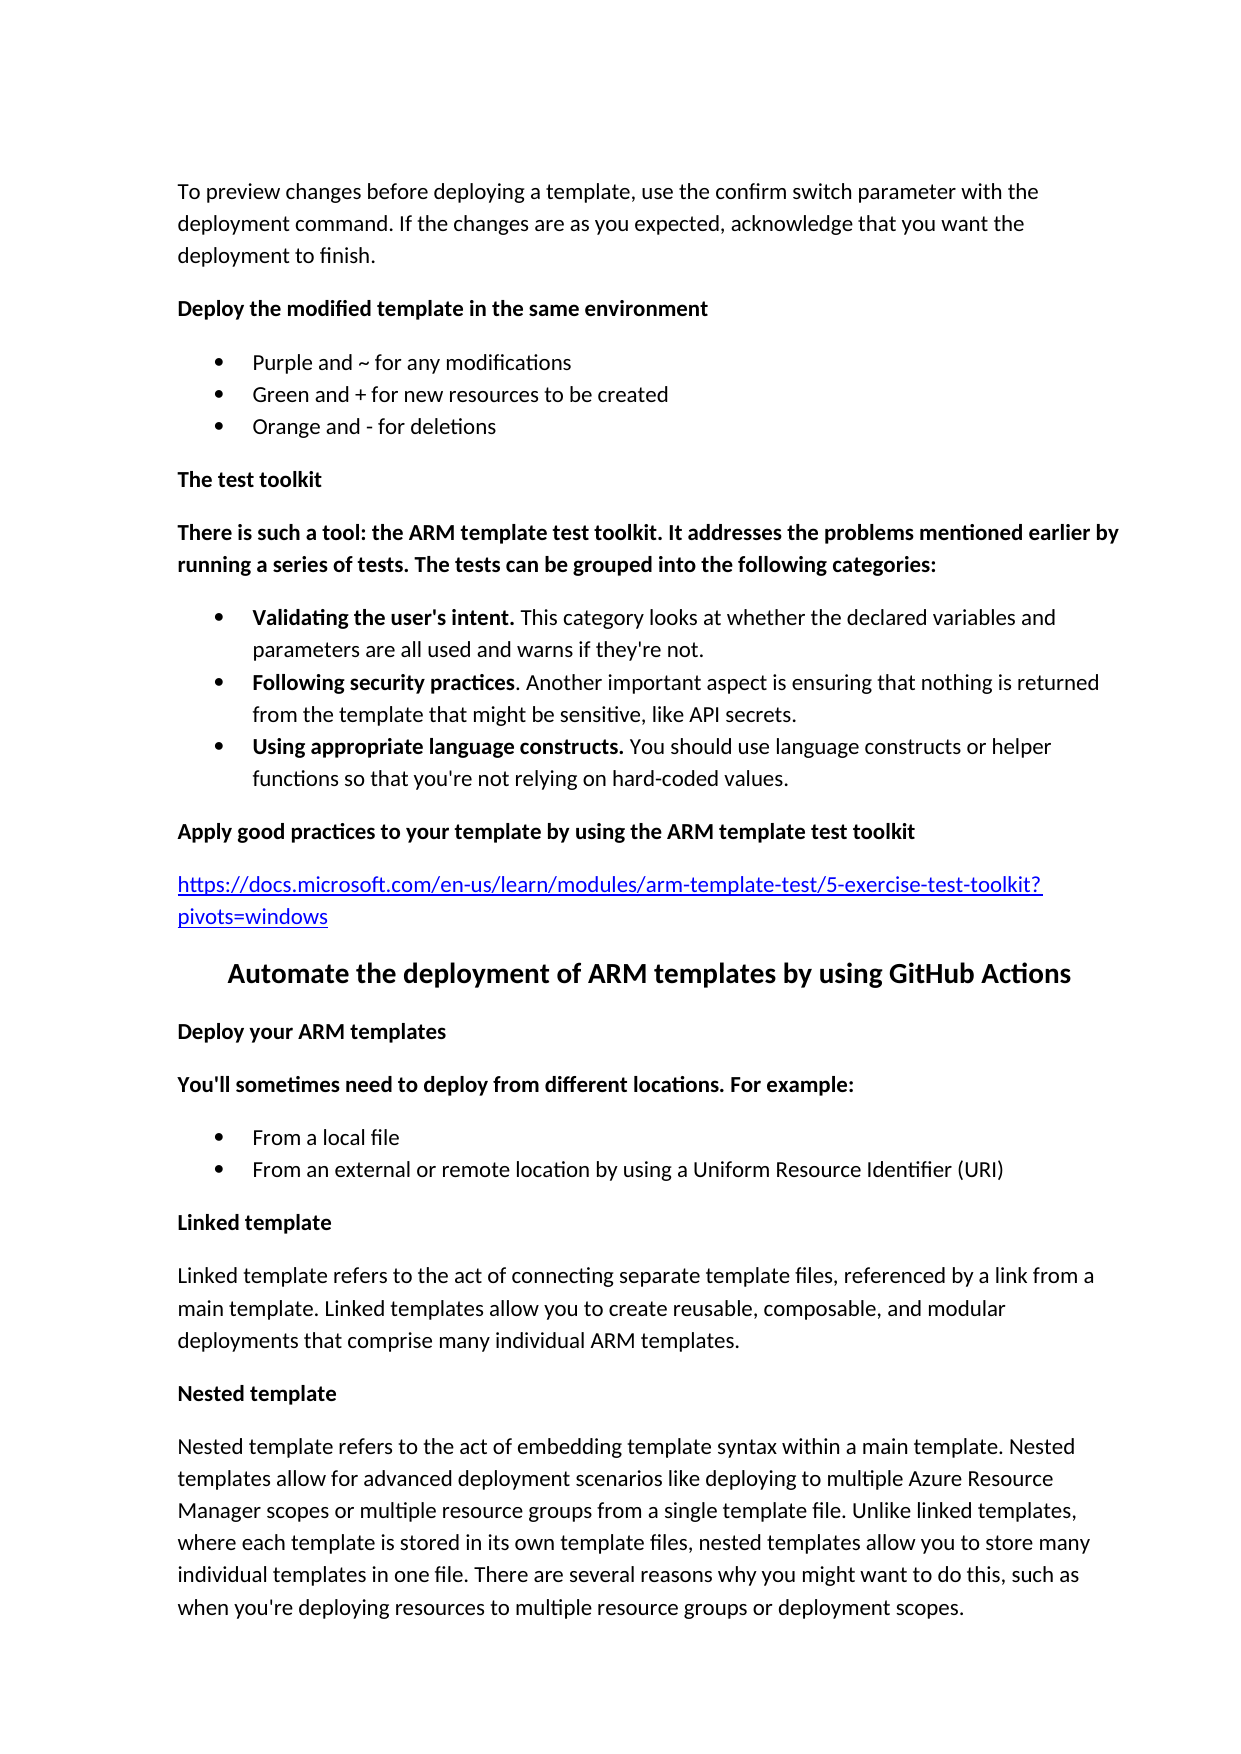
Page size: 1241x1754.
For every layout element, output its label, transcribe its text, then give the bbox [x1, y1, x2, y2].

text Nested template refers to the act of embedding template syntax within a main template. Nested templates allow for advanced deployment scenarios like deploying to multiple Azure Resource Manager scopes or multiple resource groups from a single template file. Unlike linked templates, where each template is stored in its own template files, nested templates allow you to store many individual templates in one file. There are several reasons why you might want to do this, such as when you're deploying resources to multiple resource groups or deployment scopes. [177, 1432, 1122, 1621]
text Deploy the modified template in the same environment [177, 294, 1122, 323]
text To preview changes before deploying a template, use the confirm switch parameter with the deployment command. If the changes are as you expected, acknowledge that you want the deployment to finish. [177, 177, 1122, 269]
list Validating the user's intent. This category looks at whether the declared variables and parameters are all used and warns if they're not. [215, 603, 1122, 663]
list Following security practices. Another important aspect is ensuring that nothing is returned from the template that might be sensitive, like API secrets. [215, 668, 1122, 728]
text There is such a tool: the ARM template test toolkit. It addresses the problems mentioned earlier by running a series of tests. The tests can be grouped into the following categories: [177, 518, 1122, 578]
list Green and + for new resources to be created [215, 380, 1122, 408]
text Apply good practices to your template by using the ARM template test toolkit [177, 817, 1122, 845]
text The test toolkit [177, 465, 1122, 493]
list From an external or remote location by using a Uniform Resource Identifier (URI) [215, 1155, 1122, 1183]
list From a local file [215, 1123, 1122, 1151]
text Linked template refers to the act of connecting separate template files, referenced by a link from a main template. Linked templates allow you to create reusable, composable, and modular deployments that comprise many individual ARM templates. [177, 1261, 1122, 1354]
text Automate the deployment of ARM templates by using GitHub Actions [177, 955, 1122, 991]
list Orange and - for deletions [215, 412, 1122, 440]
text Nested template [177, 1379, 1122, 1407]
text Linked template [177, 1208, 1122, 1236]
text Deploy your ARM templates [177, 1017, 1122, 1045]
text You'll sometimes need to deploy from different locations. For example: [177, 1070, 1122, 1098]
list Purple and ~ for any modifications [215, 348, 1122, 376]
text https://docs.microsoft.com/en-us/learn/modules/arm-template-test/5-exercise-test-toolkit?pivots=windows [177, 870, 1122, 930]
list Using appropriate language constructs. You should use language constructs or helper functions so that you're not relying on hard-coded values. [215, 732, 1122, 792]
